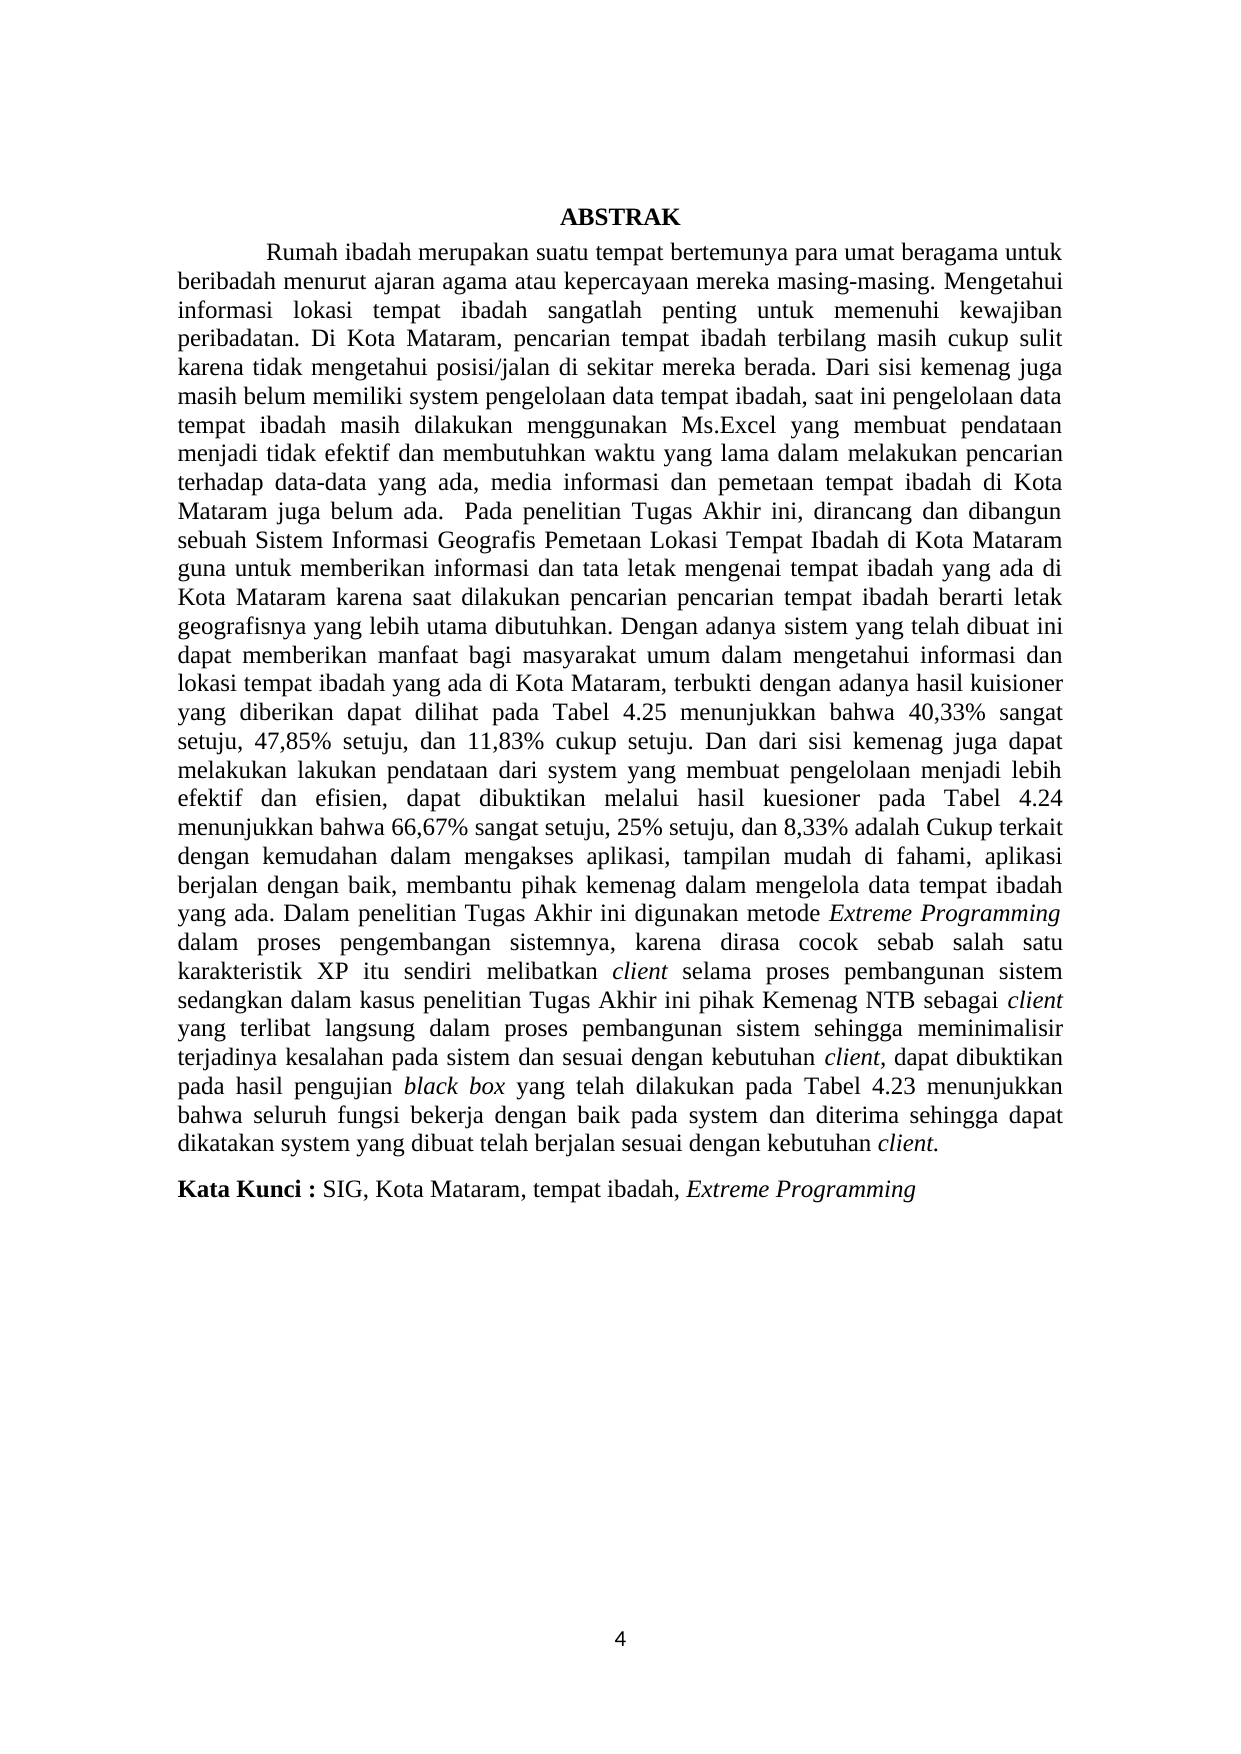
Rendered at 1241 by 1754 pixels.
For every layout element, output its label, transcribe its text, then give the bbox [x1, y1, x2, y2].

text Rumah ibadah merupakan suatu tempat bertemunya para umat beragama untuk beribadah menurut ajaran agama atau kepercayaan mereka masing-masing. Mengetahui informasi lokasi tempat ibadah sangatlah penting untuk memenuhi kewajiban peribadatan. Di Kota Mataram, pencarian tempat ibadah terbilang masih cukup sulit karena tidak mengetahui posisi/jalan di sekitar mereka berada. Dari sisi kemenag juga masih belum memiliki system pengelolaan data tempat ibadah, saat ini pengelolaan data tempat ibadah masih dilakukan menggunakan Ms.Excel yang membuat pendataan menjadi tidak efektif dan membutuhkan waktu yang lama dalam melakukan pencarian terhadap data-data yang ada, media informasi dan pemetaan tempat ibadah di Kota Mataram juga belum ada. Pada penelitian Tugas Akhir ini, dirancang dan dibangun sebuah Sistem Informasi Geografis Pemetaan Lokasi Tempat Ibadah di Kota Mataram guna untuk memberikan informasi dan tata letak mengenai tempat ibadah yang ada di Kota Mataram karena saat dilakukan pencarian pencarian tempat ibadah berarti letak geografisnya yang lebih utama dibutuhkan. Dengan adanya sistem yang telah dibuat ini dapat memberikan manfaat bagi masyarakat umum dalam mengetahui informasi dan lokasi tempat ibadah yang ada di Kota Mataram, terbukti dengan adanya hasil kuisioner yang diberikan dapat dilihat pada Tabel 4.25 menunjukkan bahwa 40,33% sangat setuju, 47,85% setuju, dan 11,83% cukup setuju. Dan dari sisi kemenag juga dapat melakukan lakukan pendataan dari system yang membuat pengelolaan menjadi lebih efektif dan efisien, dapat dibuktikan melalui hasil kuesioner pada Tabel 4.24 menunjukkan bahwa 66,67% sangat setuju, 25% setuju, dan 8,33% adalah Cukup terkait dengan kemudahan dalam mengakses aplikasi, tampilan mudah di fahami, aplikasi berjalan dengan baik, membantu pihak kemenag dalam mengelola data tempat ibadah yang ada. Dalam penelitian Tugas Akhir ini digunakan metode Extreme Programming dalam proses pengembangan sistemnya, karena dirasa cocok sebab salah satu karakteristik XP itu sendiri melibatkan client selama proses pembangunan sistem sedangkan dalam kasus penelitian Tugas Akhir ini pihak Kemenag NTB sebagai client yang terlibat langsung dalam proses pembangunan sistem sehingga meminimalisir terjadinya kesalahan pada sistem dan sesuai dengan kebutuhan client, dapat dibuktikan pada hasil pengujian black box yang telah dilakukan pada Tabel 4.23 menunjukkan bahwa seluruh fungsi bekerja dengan baik pada system dan diterima sehingga dapat dikatakan system yang dibuat telah berjalan sesuai dengan kebutuhan client. [177, 237, 1063, 1157]
text Kata Kunci : SIG, Kota Mataram, tempat ibadah, Extreme Programming [177, 1174, 1063, 1203]
subtitle ABSTRAK [177, 202, 1063, 231]
